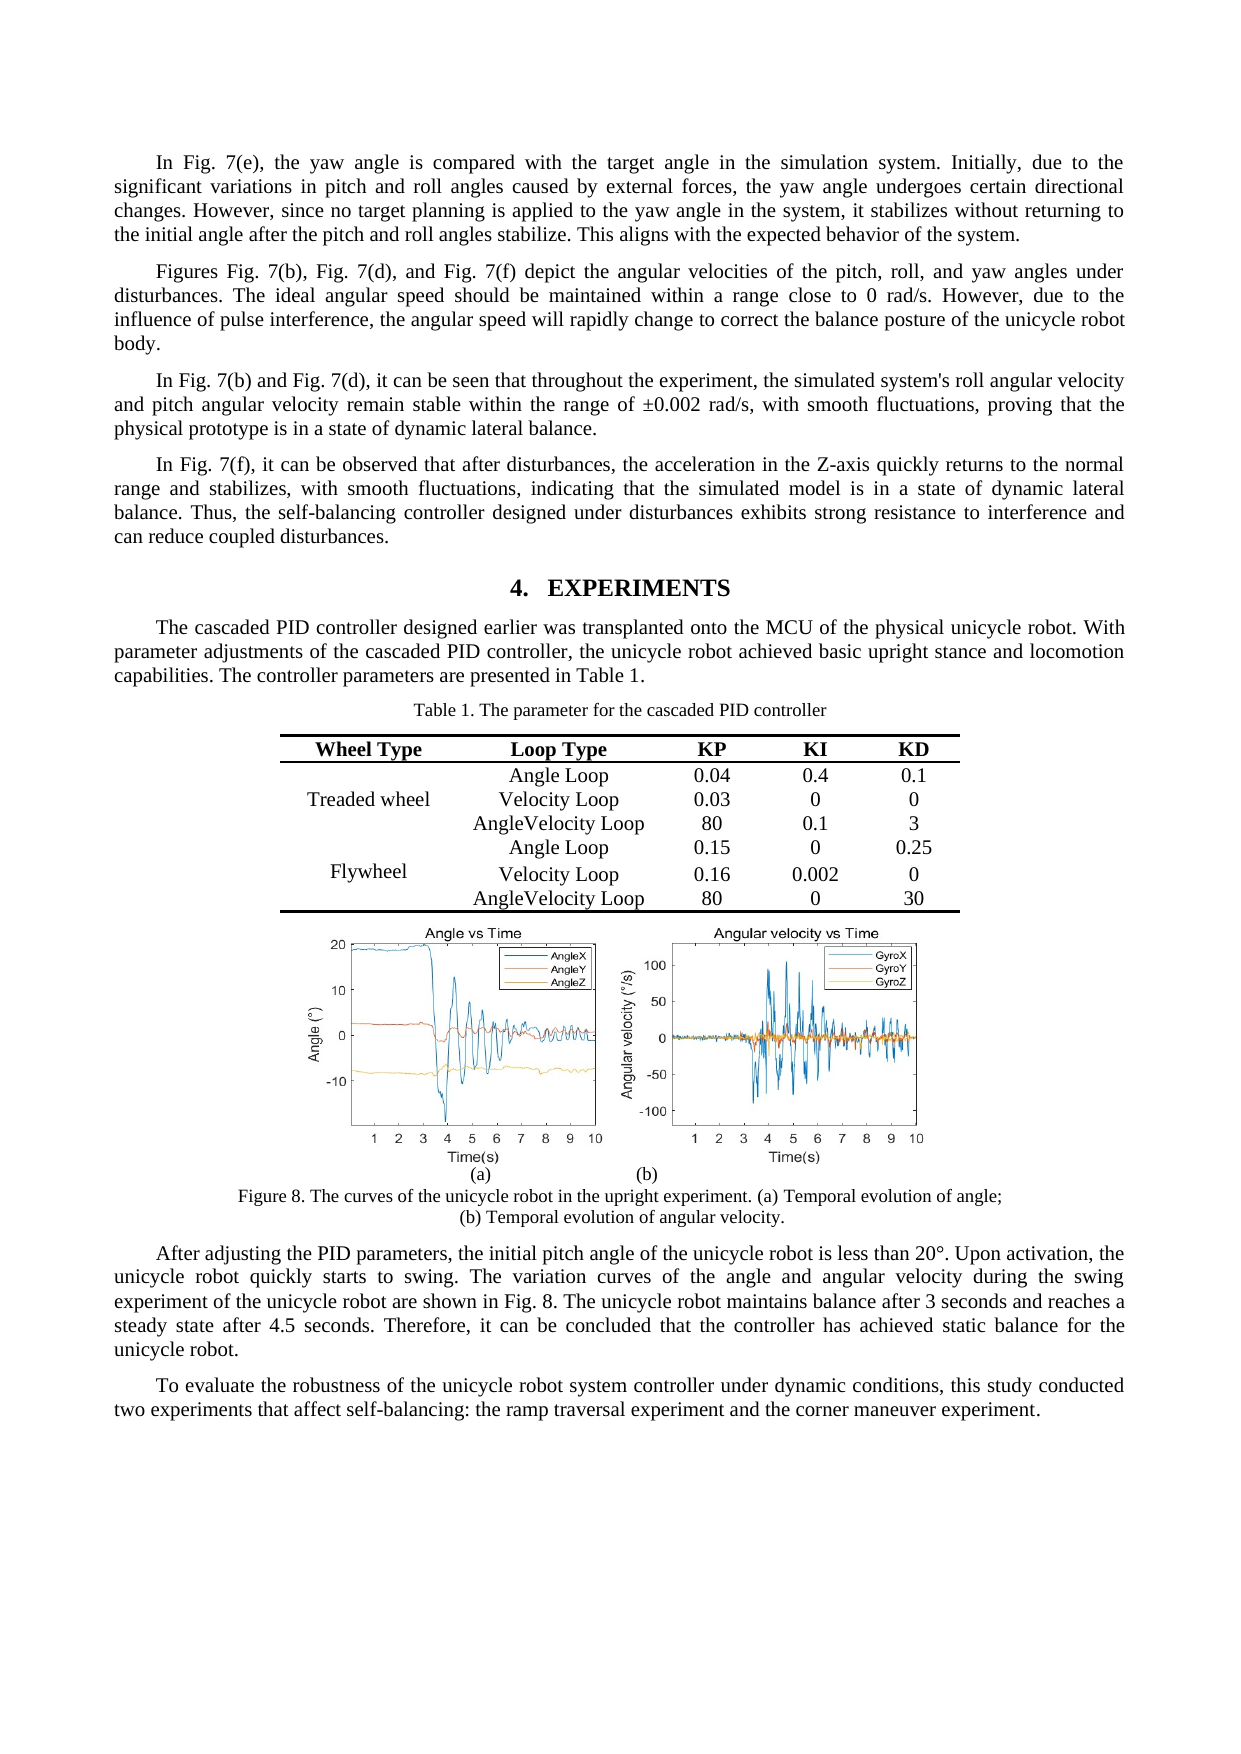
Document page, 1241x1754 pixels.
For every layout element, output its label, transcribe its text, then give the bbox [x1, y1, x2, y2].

table_header KI [764, 737, 867, 761]
text Figures Fig. 7(b), Fig. 7(d), and Fig. 7(f) depict the angular velocities of the pitch, roll, and yaw angles under disturbances. The ideal angular speed should be maintained within a range close to 0 rad/s. However, due to the influence of pulse interference, the angular speed will rapidly change to correct the balance posture of the unicycle robot body. [114, 259, 1126, 355]
table_cell 0 [764, 787, 867, 811]
table_cell Treaded wheel [280, 763, 457, 835]
table_cell 0.4 [764, 763, 867, 787]
table_cell 0.25 [867, 835, 960, 859]
table_cell 0.04 [660, 763, 763, 787]
table_cell Angle Loop [457, 763, 660, 787]
text (a) (b) [114, 1163, 1126, 1185]
text (b) Temporal evolution of angular velocity. [114, 1206, 1126, 1228]
table_header Loop Type [457, 737, 660, 761]
text The cascaded PID controller designed earlier was transplanted onto the MCU of the physical unicycle robot. With parameter adjustments of the cascaded PID controller, the unicycle robot achieved basic upright stance and locomotion capabilities. The controller parameters are presented in Table 1. [114, 615, 1126, 687]
table_cell Flywheel [280, 835, 457, 910]
table_cell 0.03 [660, 787, 763, 811]
picture [256, 925, 985, 1164]
table_cell AngleVelocity Loop [457, 811, 660, 835]
text In Fig. 7(e), the yaw angle is compared with the target angle in the simulation system. Initially, due to the significant variations in pitch and roll angles caused by external forces, the yaw angle undergoes certain directional changes. However, since no target planning is applied to the yaw angle in the system, it stabilizes without returning to the initial angle after the pitch and roll angles stabilize. This aligns with the expected behavior of the system. [114, 150, 1126, 246]
table_cell AngleVelocity Loop [457, 886, 660, 910]
table_cell 80 [660, 811, 763, 835]
table_cell 0.1 [764, 811, 867, 835]
table_cell Angle Loop [457, 835, 660, 859]
subtitle experiments [114, 573, 1126, 602]
text After adjusting the PID parameters, the initial pitch angle of the unicycle robot is less than 20°. Upon activation, the unicycle robot quickly starts to swing. The variation curves of the angle and angular velocity during the swing experiment of the unicycle robot are shown in Fig. 8. The unicycle robot maintains balance after 3 seconds and reaches a steady state after 4.5 seconds. Therefore, it can be concluded that the controller has achieved static balance for the unicycle robot. [114, 1240, 1126, 1361]
table_cell 0.002 [764, 859, 867, 886]
table_header KD [867, 737, 960, 761]
text To evaluate the robustness of the unicycle robot system controller under dynamic conditions, this study conducted two experiments that affect self-balancing: the ramp traversal experiment and the corner maneuver experiment. [114, 1373, 1126, 1421]
table_cell Velocity Loop [457, 787, 660, 811]
table_cell 0 [867, 787, 960, 811]
table_cell 0.1 [867, 763, 960, 787]
text Table 1. The parameter for the cascaded PID controller [114, 699, 1126, 721]
table_cell 0.15 [660, 835, 763, 859]
table_cell 0 [764, 886, 867, 910]
text Figure 8. The curves of the unicycle robot in the upright experiment. (a) Temporal evolution of angle; [114, 1185, 1126, 1206]
table_cell 30 [867, 886, 960, 910]
table_cell Velocity Loop [457, 859, 660, 886]
text In Fig. 7(b) and Fig. 7(d), it can be seen that throughout the experiment, the simulated system's roll angular velocity and pitch angular velocity remain stable within the range of ±0.002 rad/s, with smooth fluctuations, proving that the physical prototype is in a state of dynamic lateral balance. [114, 367, 1126, 440]
table_cell 3 [867, 811, 960, 835]
text In Fig. 7(f), it can be observed that after disturbances, the acceleration in the Z-axis quickly returns to the normal range and stabilizes, with smooth fluctuations, indicating that the simulated model is in a state of dynamic lateral balance. Thus, the self-balancing controller designed under disturbances exhibits strong resistance to interference and can reduce coupled disturbances. [114, 452, 1126, 548]
table_cell 0 [867, 859, 960, 886]
table_cell 0.16 [660, 859, 763, 886]
table_cell 0 [764, 835, 867, 859]
table_cell 80 [660, 886, 763, 910]
table_header Wheel Type [280, 737, 457, 761]
table_header KP [660, 737, 763, 761]
